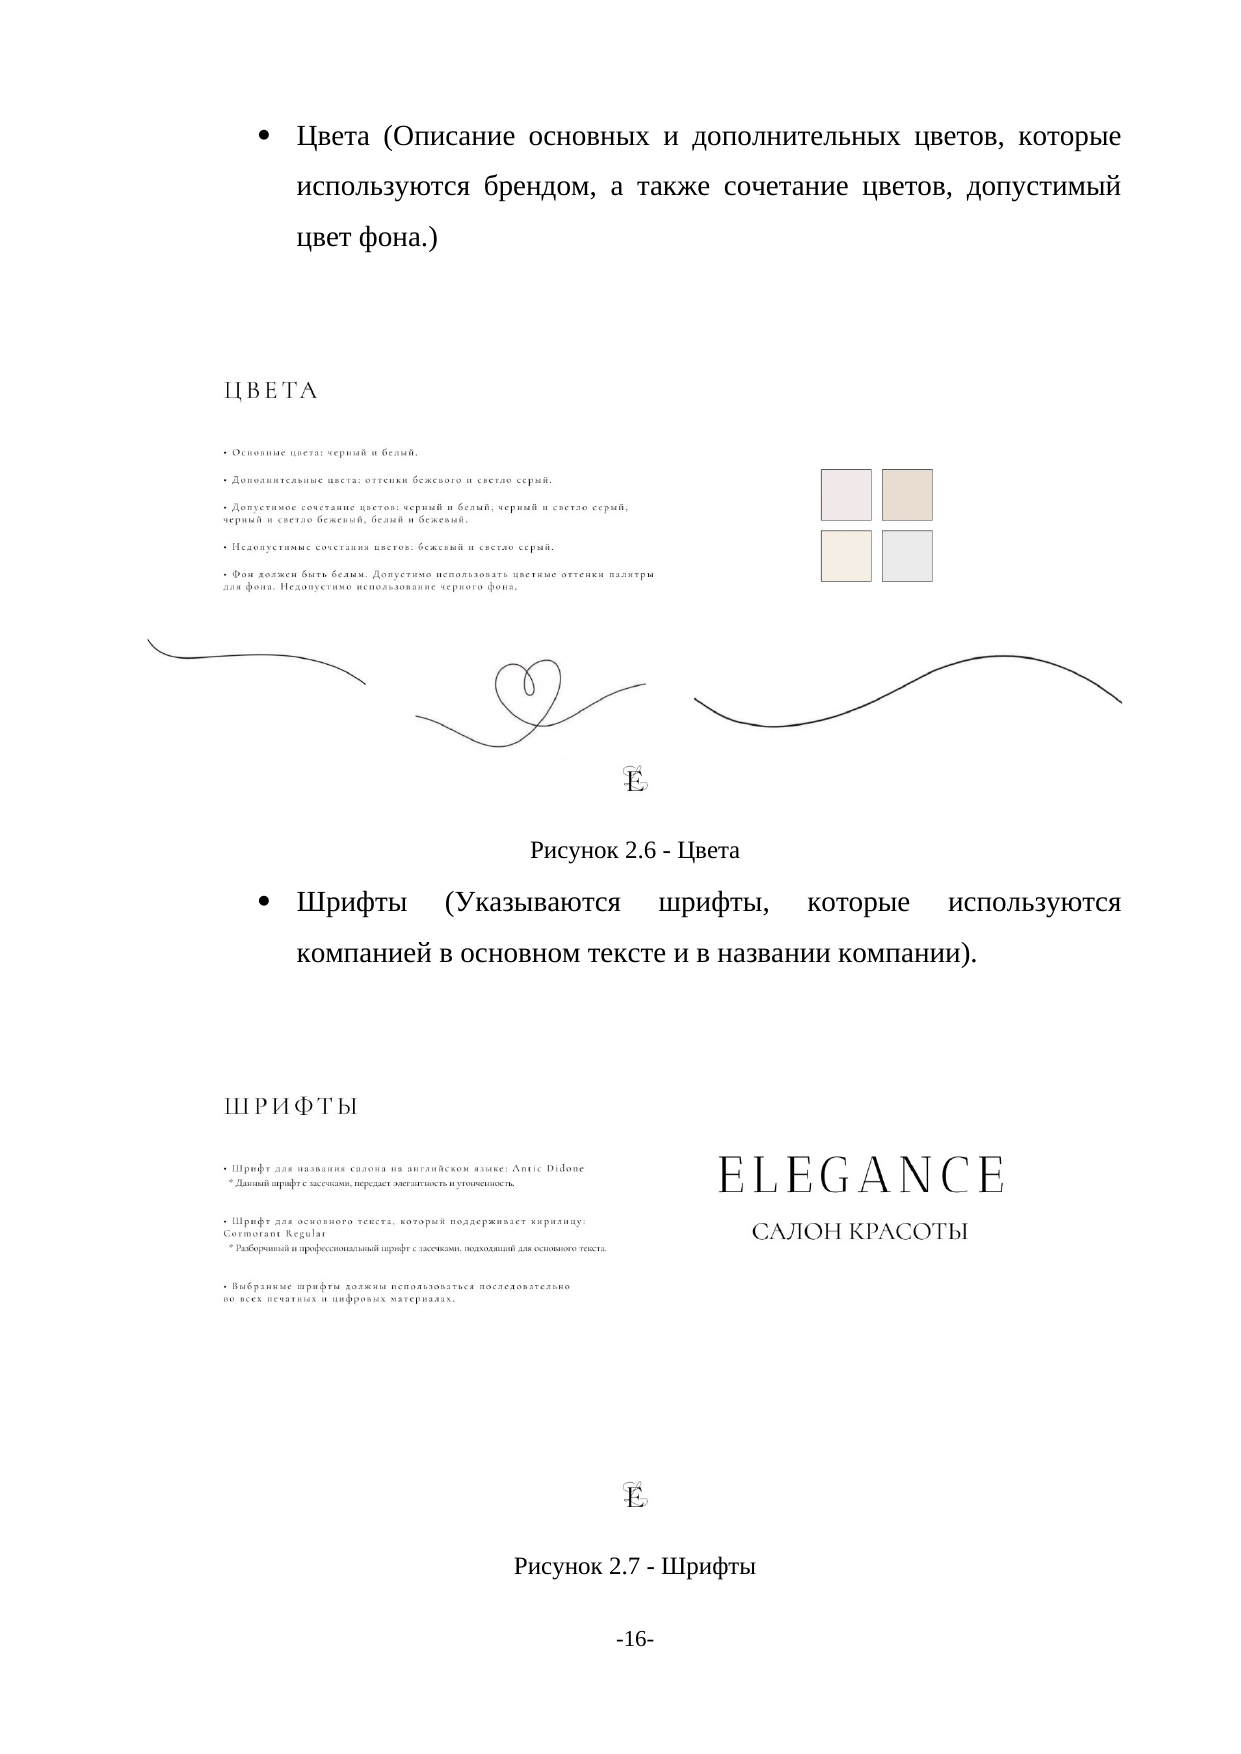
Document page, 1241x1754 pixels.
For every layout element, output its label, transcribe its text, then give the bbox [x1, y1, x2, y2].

list Шрифты (Указываются шрифты, которые используются компанией в основном тексте и в названии компании). [259, 884, 1122, 968]
list Цвета (Описание основных и дополнительных цветов, которые используются брендом, а также сочетание цветов, допустимый цвет фона.) [259, 118, 1122, 252]
picture [147, 1014, 1123, 1522]
picture [147, 298, 1123, 806]
